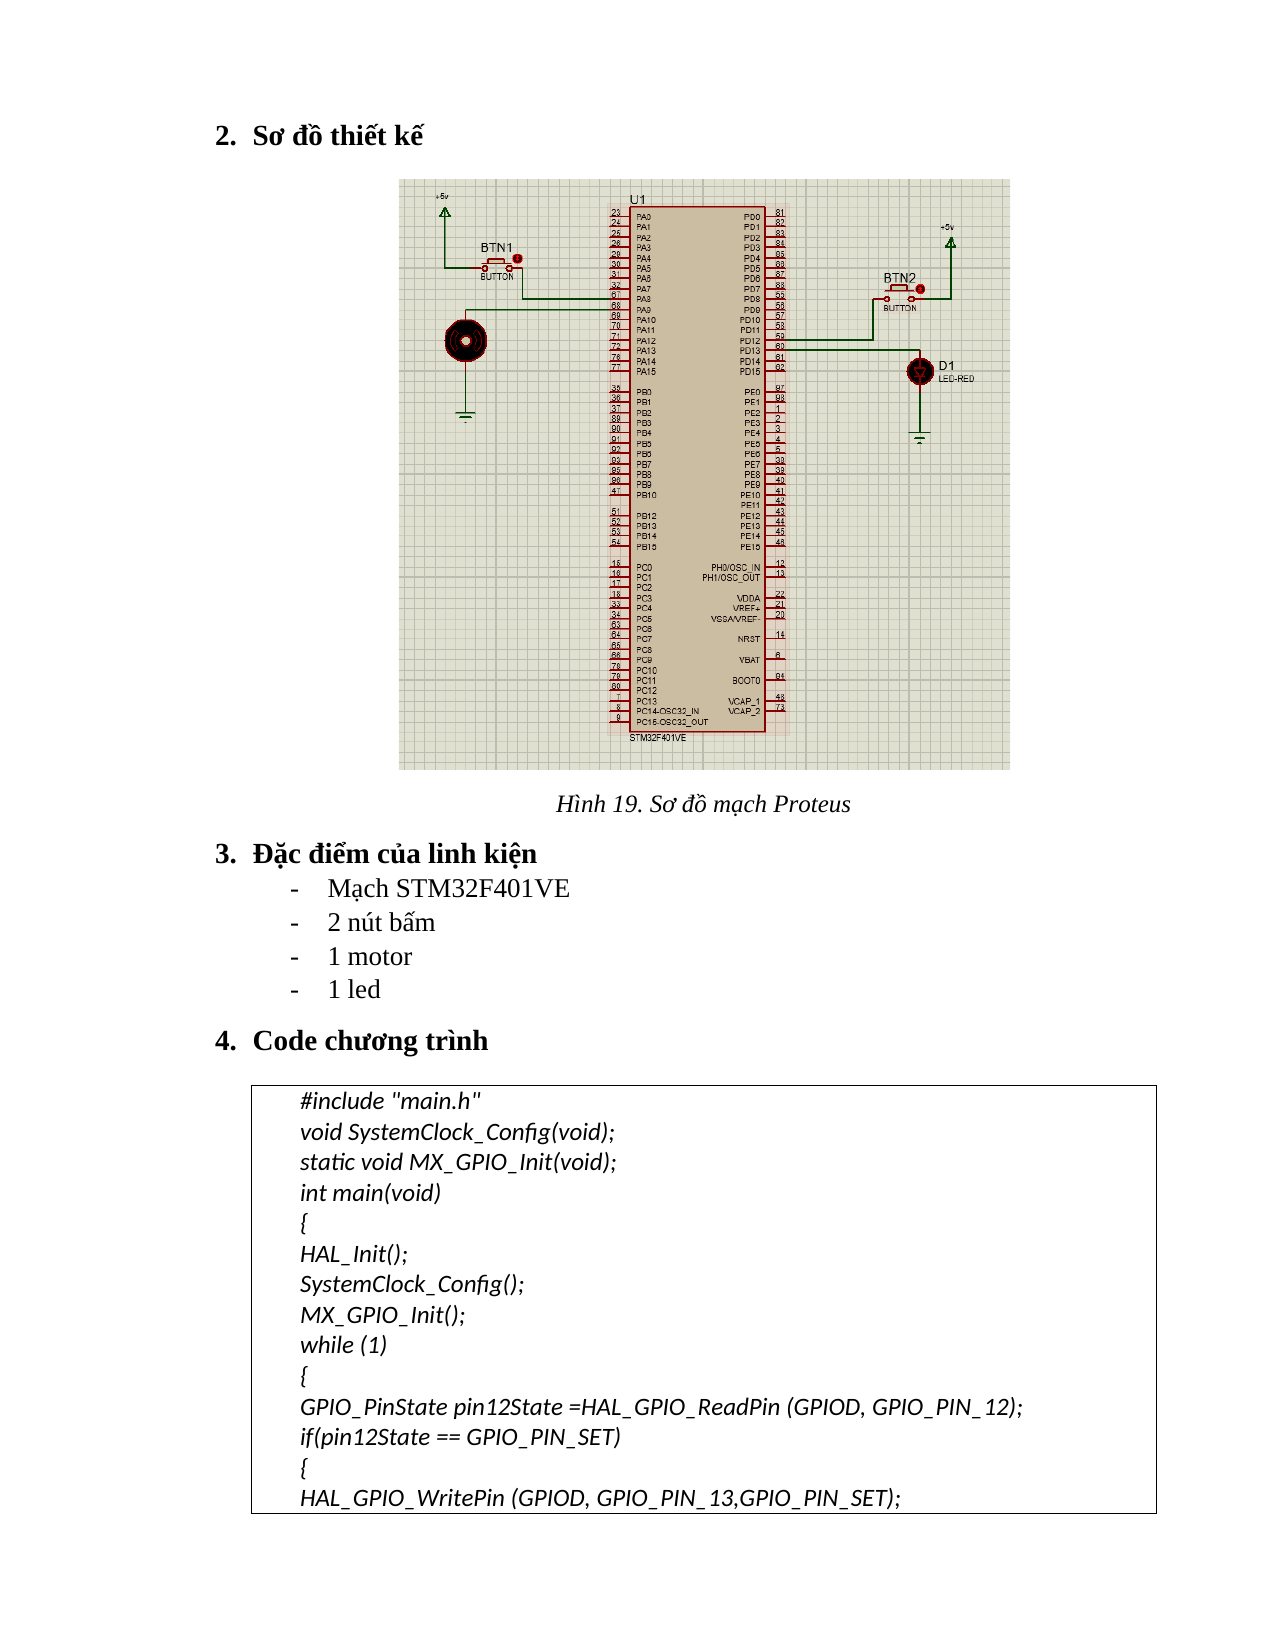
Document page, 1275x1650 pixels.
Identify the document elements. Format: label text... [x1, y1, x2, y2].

list 1 led [290, 973, 1157, 1004]
subtitle Sơ đồ thiết kế [215, 118, 1157, 152]
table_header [252, 1086, 1156, 1513]
list Mạch STM32F401VE [290, 872, 1157, 904]
picture [398, 179, 1011, 770]
text Hình 19. Sơ đồ mạch Proteus [252, 789, 1157, 817]
subtitle Đặc điểm của linh kiện [215, 836, 1157, 870]
subtitle Code chương trình [215, 1023, 1157, 1057]
list 2 nút bấm [290, 906, 1157, 937]
list 1 motor [290, 939, 1157, 971]
